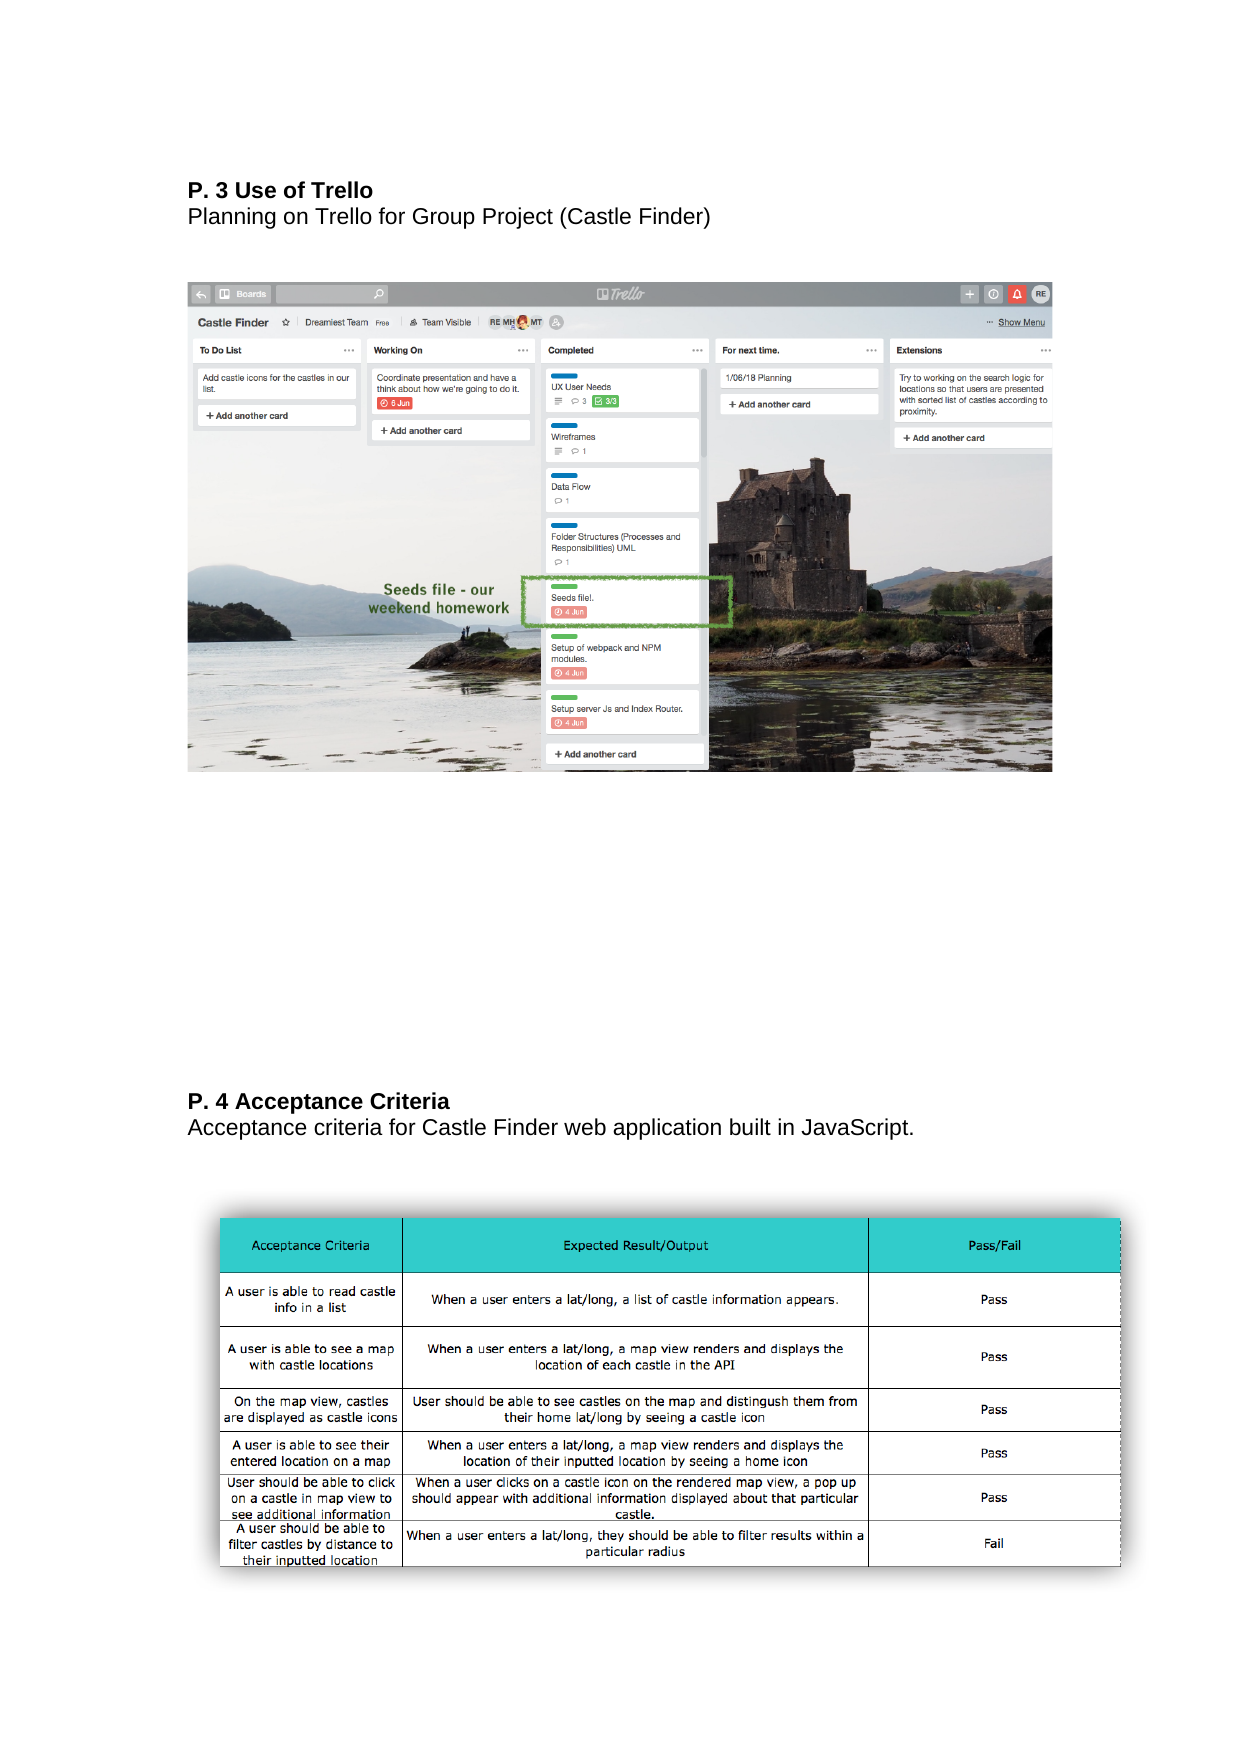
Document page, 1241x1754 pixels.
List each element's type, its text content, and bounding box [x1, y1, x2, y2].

picture [220, 1218, 1121, 1567]
text P. 4 Acceptance Criteria [187, 1088, 1053, 1114]
text Acceptance criteria for Castle Finder web application built in JavaScript. [187, 1114, 1053, 1141]
text Planning on Trello for Group Project (Castle Finder) [187, 203, 1053, 229]
picture [187, 282, 1053, 772]
text P. 3 Use of Trello [187, 177, 1053, 203]
